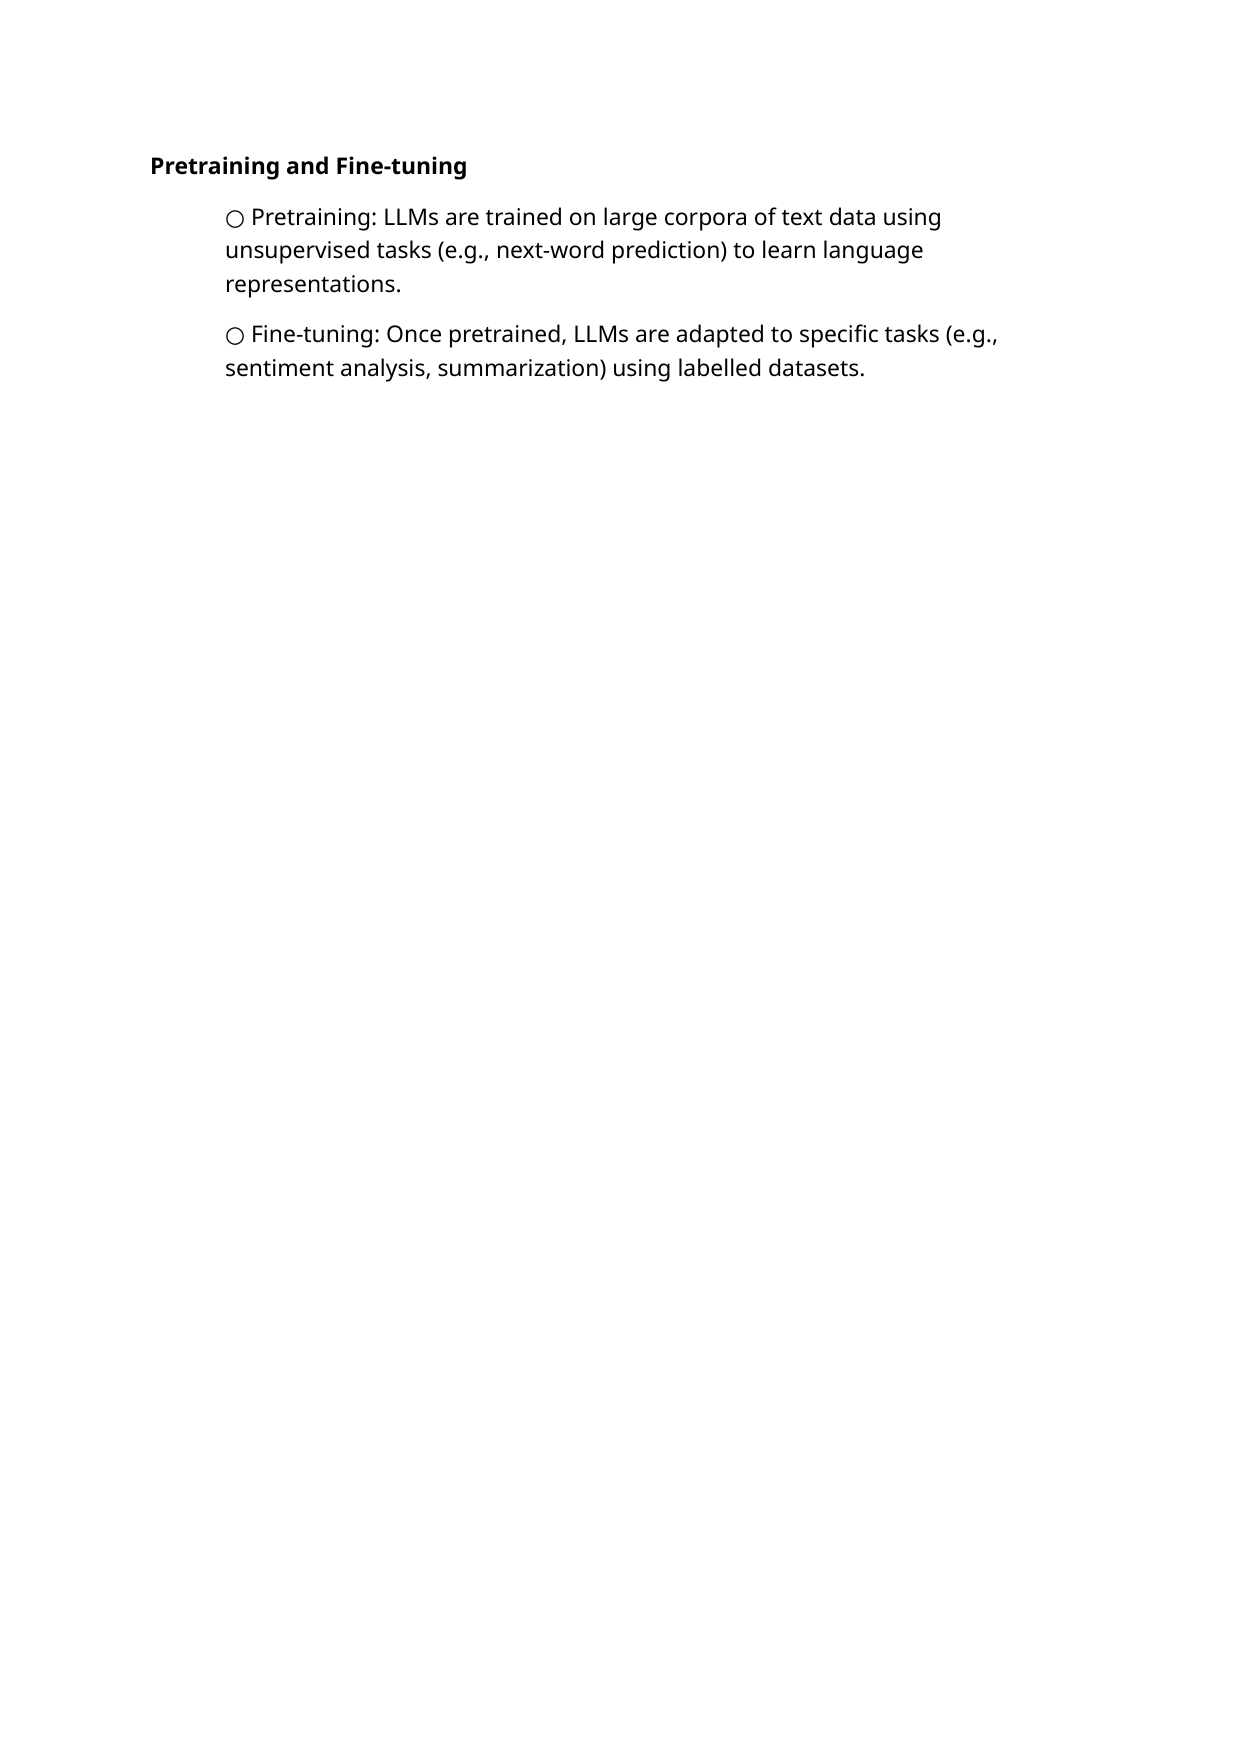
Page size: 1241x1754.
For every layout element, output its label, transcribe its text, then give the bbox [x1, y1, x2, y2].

text ○ Pretraining: LLMs are trained on large corpora of text data using unsupervised tasks (e.g., next-word prediction) to learn language representations. [225, 200, 1090, 299]
text ○ Fine-tuning: Once pretrained, LLMs are adapted to specific tasks (e.g., sentiment analysis, summarization) using labelled datasets. [225, 318, 1090, 383]
text Pretraining and Fine-tuning [150, 150, 1090, 181]
